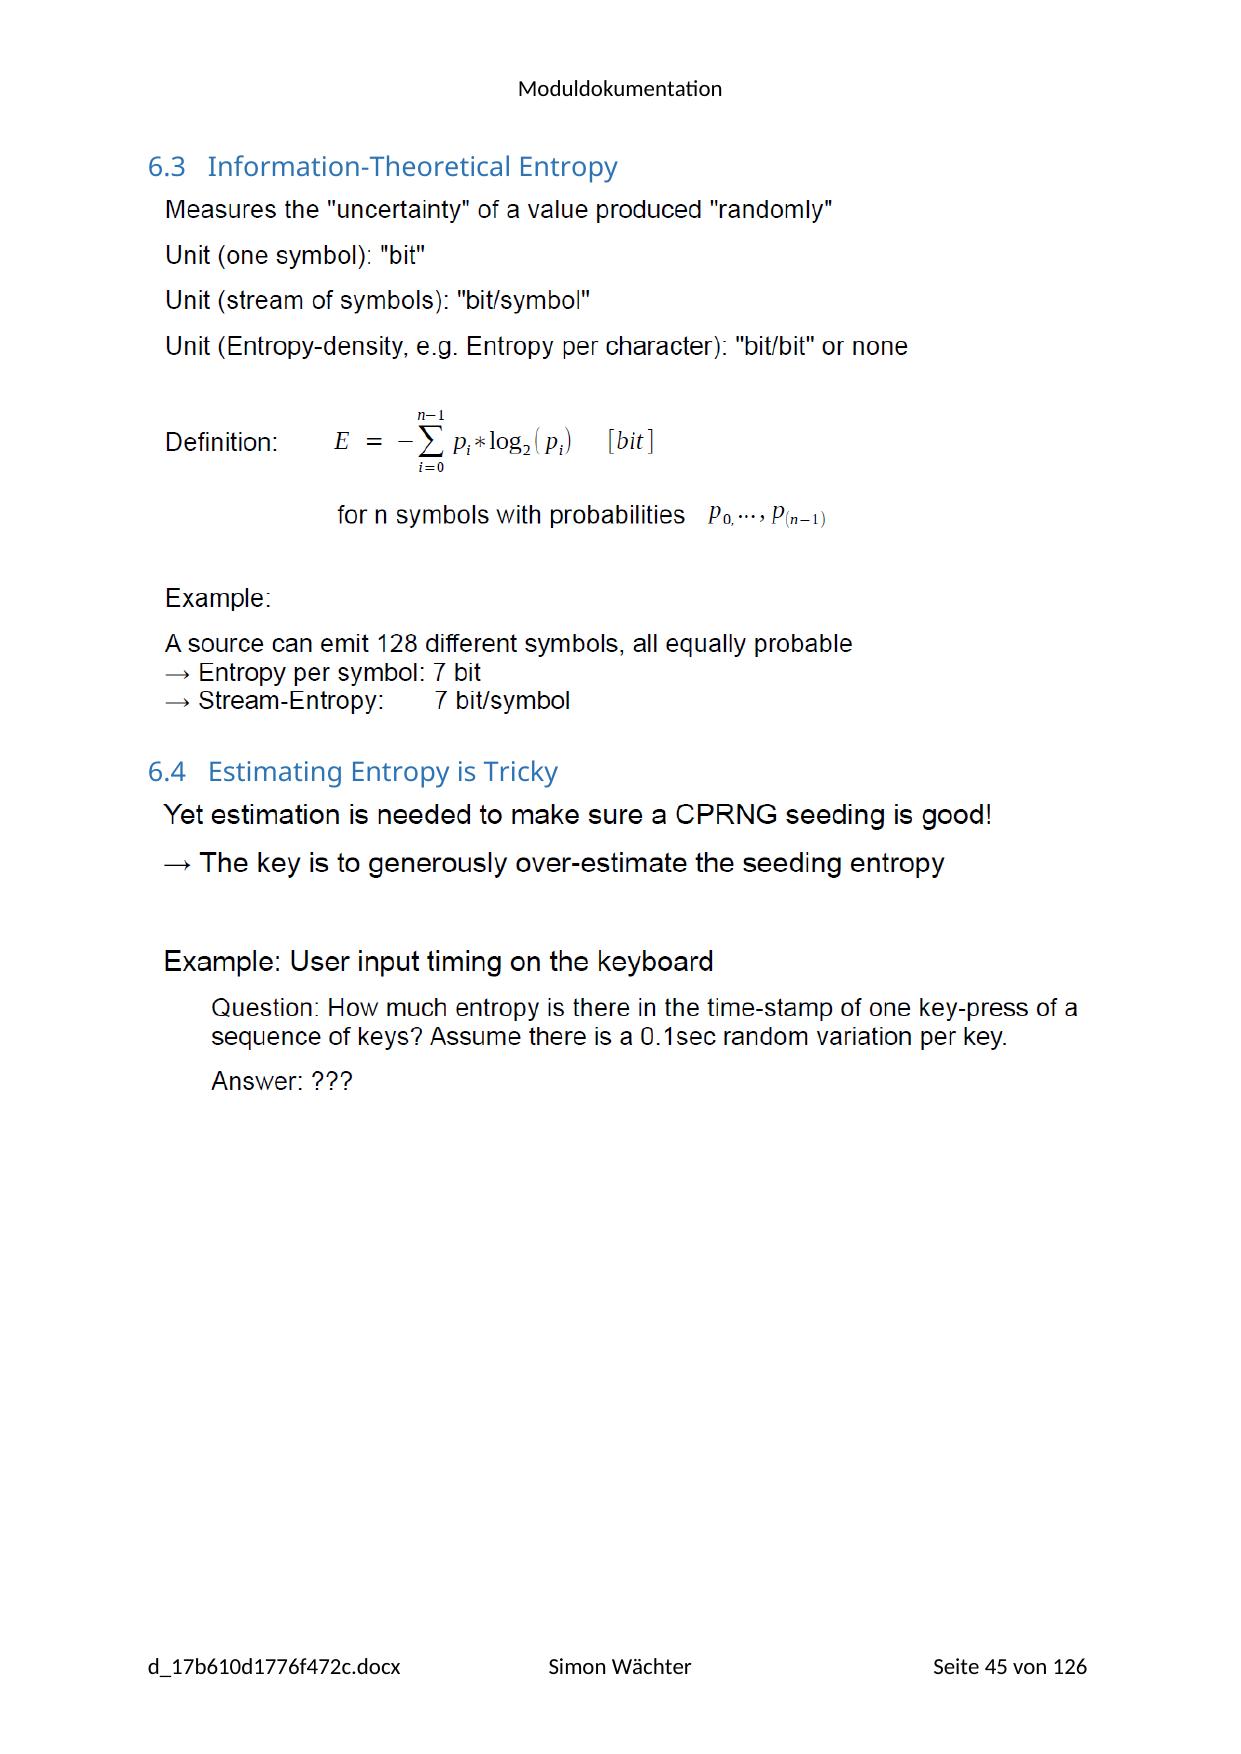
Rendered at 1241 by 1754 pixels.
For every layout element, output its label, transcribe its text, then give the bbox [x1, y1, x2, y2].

subtitle Estimating Entropy is Tricky [148, 752, 1093, 789]
picture [147, 792, 1093, 1108]
picture [147, 187, 1093, 734]
subtitle Information-Theoretical Entropy [148, 148, 1093, 184]
